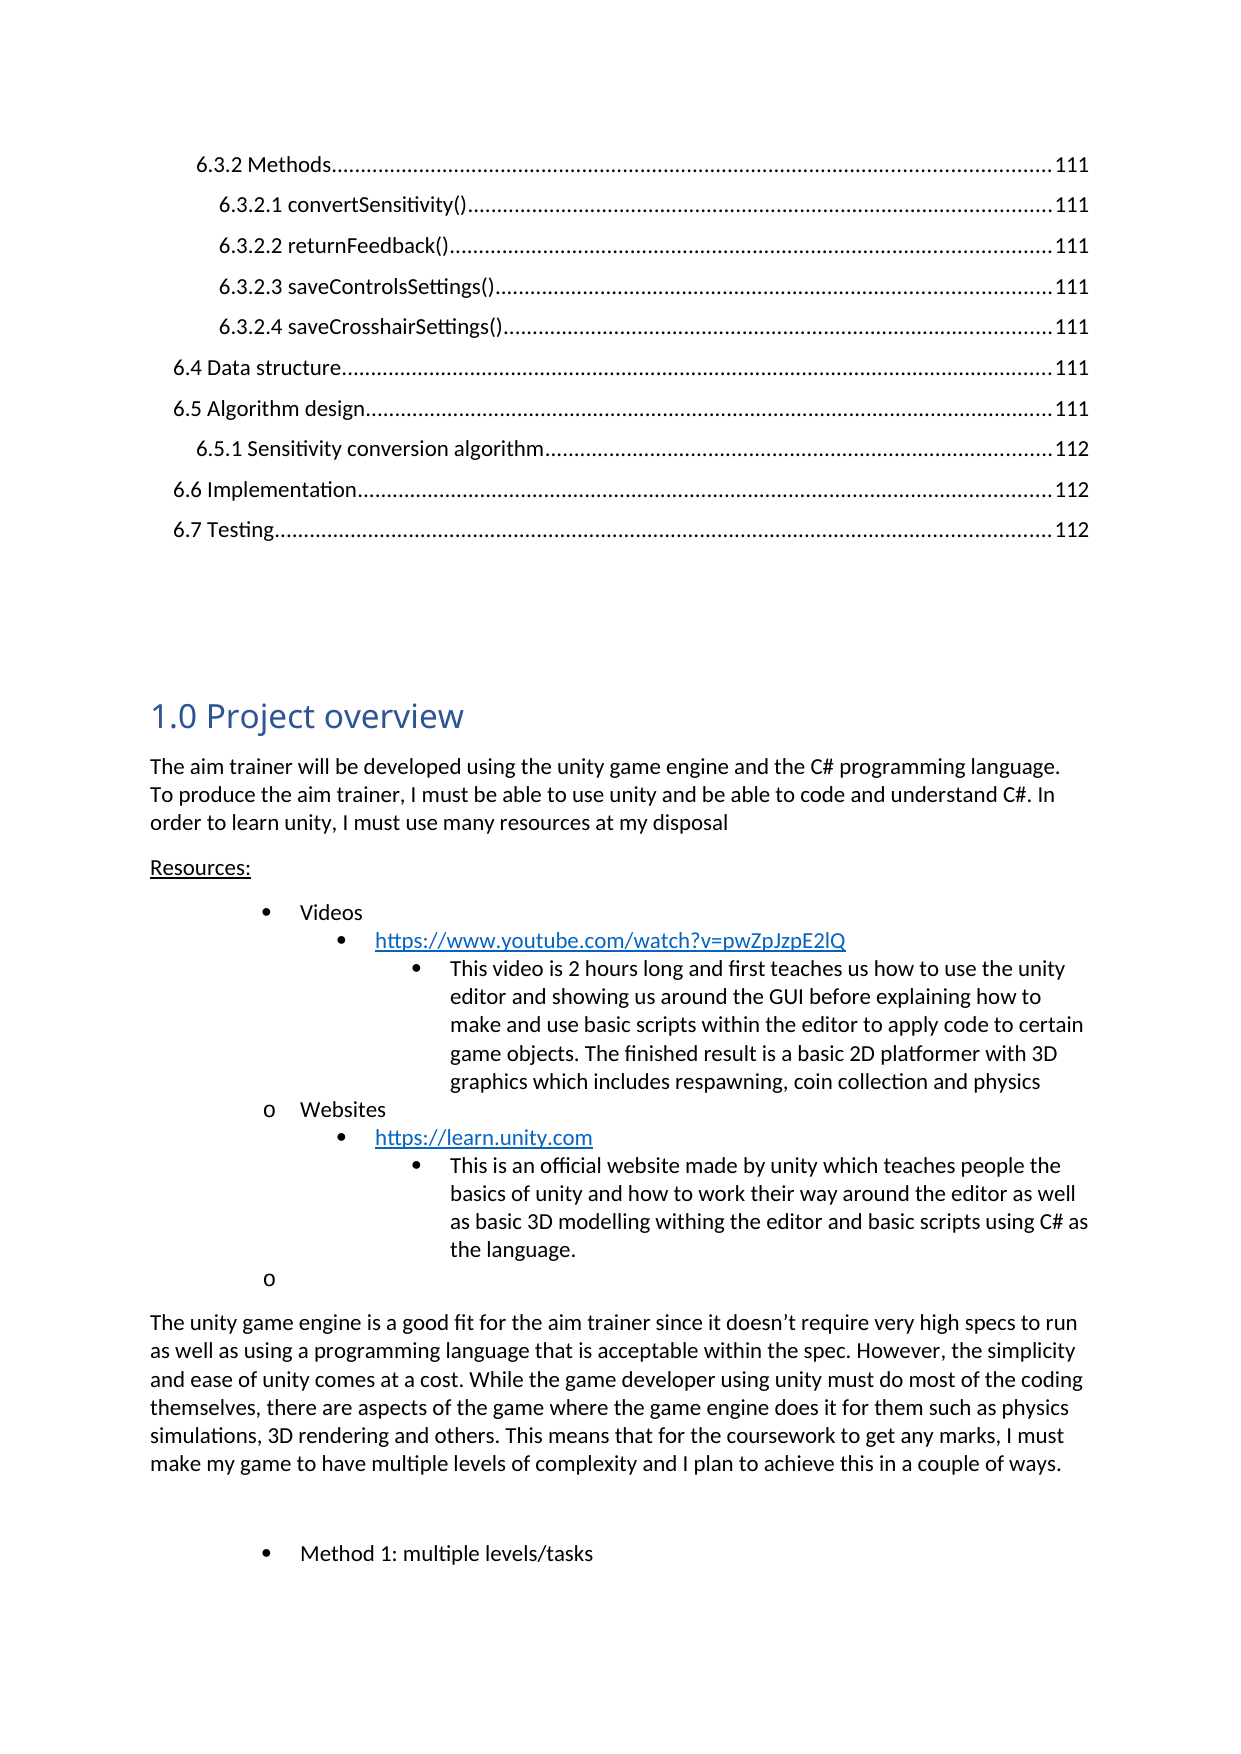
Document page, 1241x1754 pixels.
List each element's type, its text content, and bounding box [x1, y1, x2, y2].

list Websites [262, 1095, 1090, 1123]
subtitle 1.0 Project overview [150, 693, 1090, 738]
list https://www.youtube.com/watch?v=pwZpJzpE2lQ [337, 926, 1090, 954]
list https://learn.unity.com [337, 1123, 1090, 1151]
list This is an official website made by unity which teaches people the basics of unity and how to work their way around the editor as well as basic 3D modelling withing the editor and basic scripts using C# as the language. [412, 1151, 1090, 1263]
list Method 1: multiple levels/tasks [262, 1538, 1090, 1567]
text Resources: [150, 853, 1090, 881]
text The aim trainer will be developed using the unity game engine and the C# programming language. To produce the aim trainer, I must be able to use unity and be able to code and understand C#. In order to learn unity, I must use many resources at my disposal [150, 752, 1090, 836]
list This video is 2 hours long and first teaches us how to use the unity editor and showing us around the GUI before explaining how to make and use basic scripts within the editor to apply code to certain game objects. The finished result is a basic 2D platformer with 3D graphics which includes respawning, coin collection and physics [412, 954, 1090, 1095]
list Videos [262, 898, 1090, 926]
text The unity game engine is a good fit for the aim trainer since it doesn’t require very high specs to run as well as using a programming language that is acceptable within the spec. However, the simplicity and ease of unity comes at a cost. While the game developer using unity must do most of the coding themselves, there are aspects of the game where the game engine does it for them such as physics simulations, 3D rendering and others. This means that for the coursework to get any marks, I must make my game to have multiple levels of complexity and I plan to achieve this in a couple of ways. [150, 1308, 1090, 1477]
